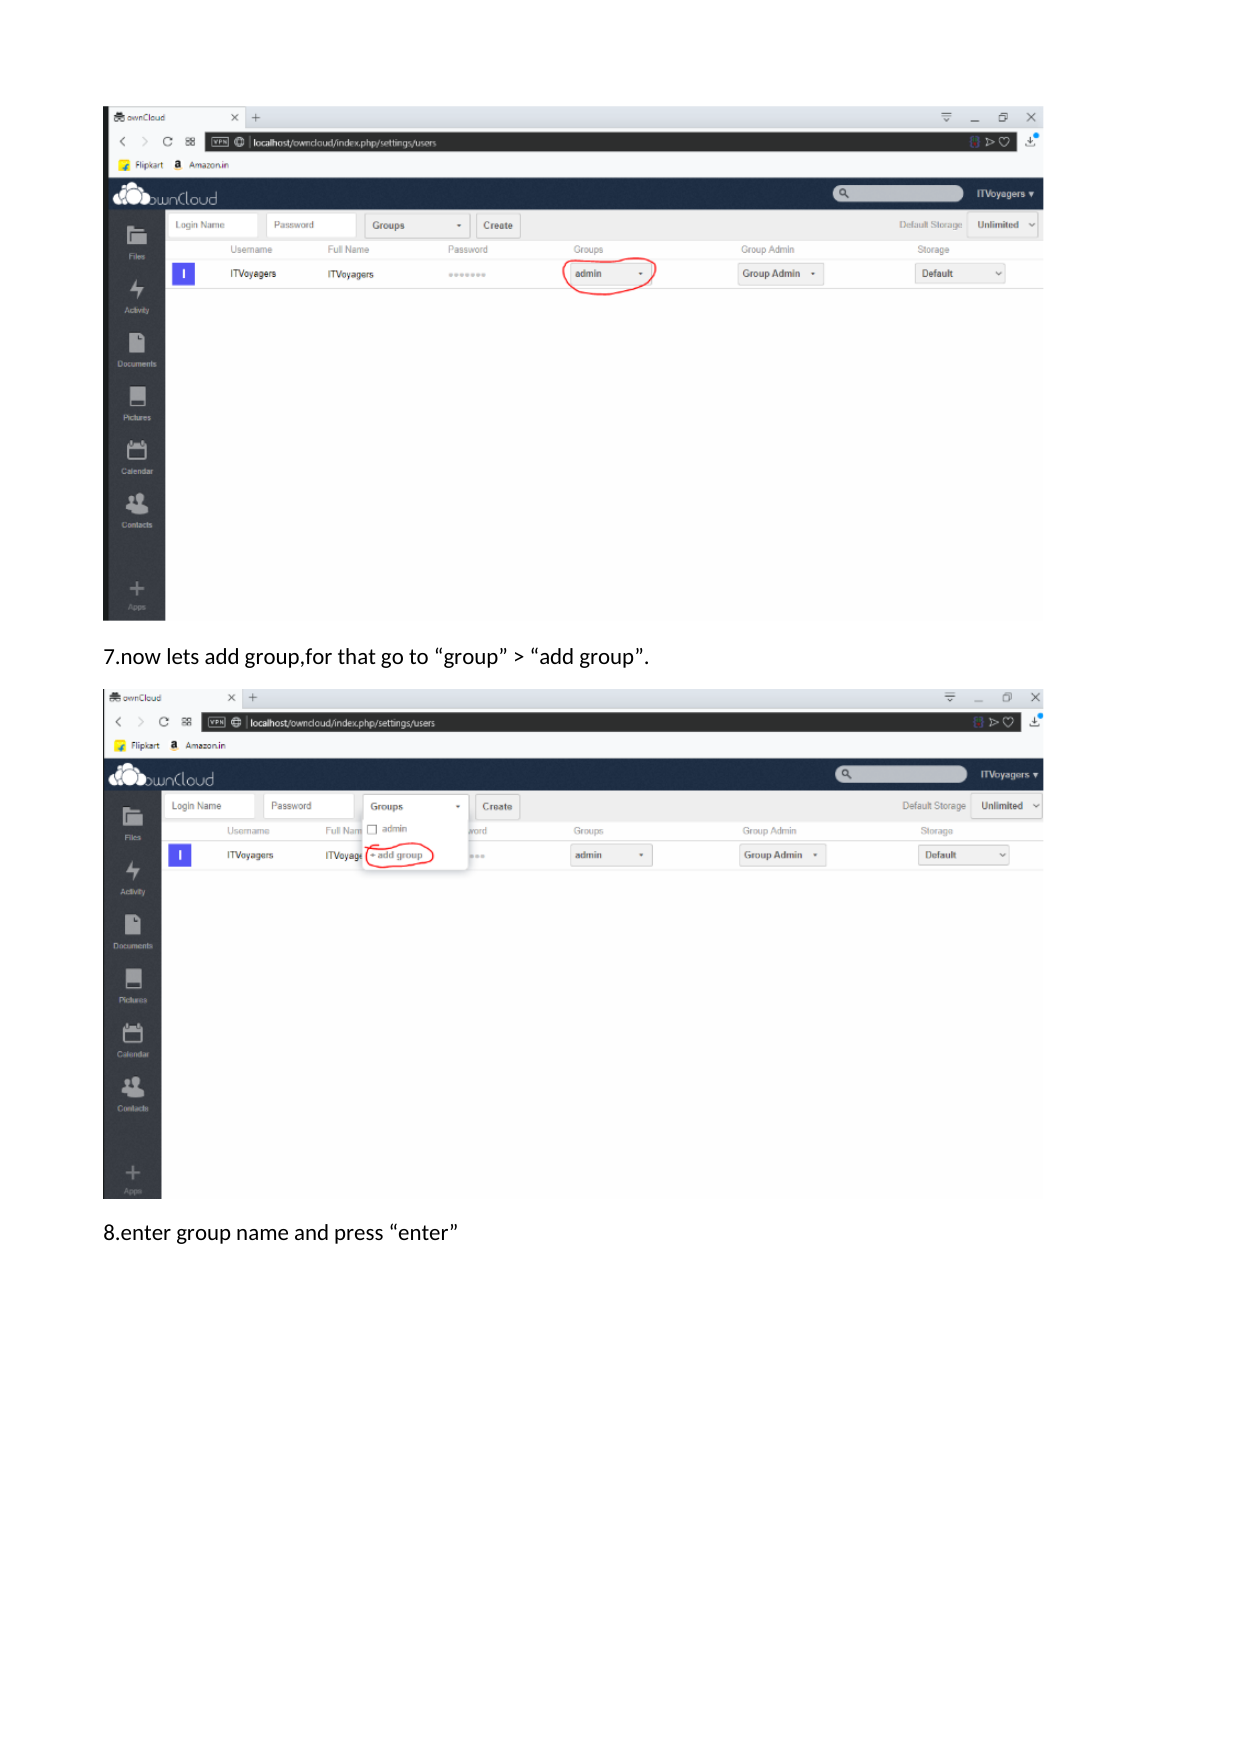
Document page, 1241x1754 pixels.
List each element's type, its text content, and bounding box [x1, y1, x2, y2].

text 8.enter group name and press “enter” [103, 1218, 1153, 1246]
text 7.now lets add group,for that go to “group” > “add group”. [103, 642, 1153, 670]
picture [103, 103, 1044, 624]
picture [103, 689, 1044, 1199]
